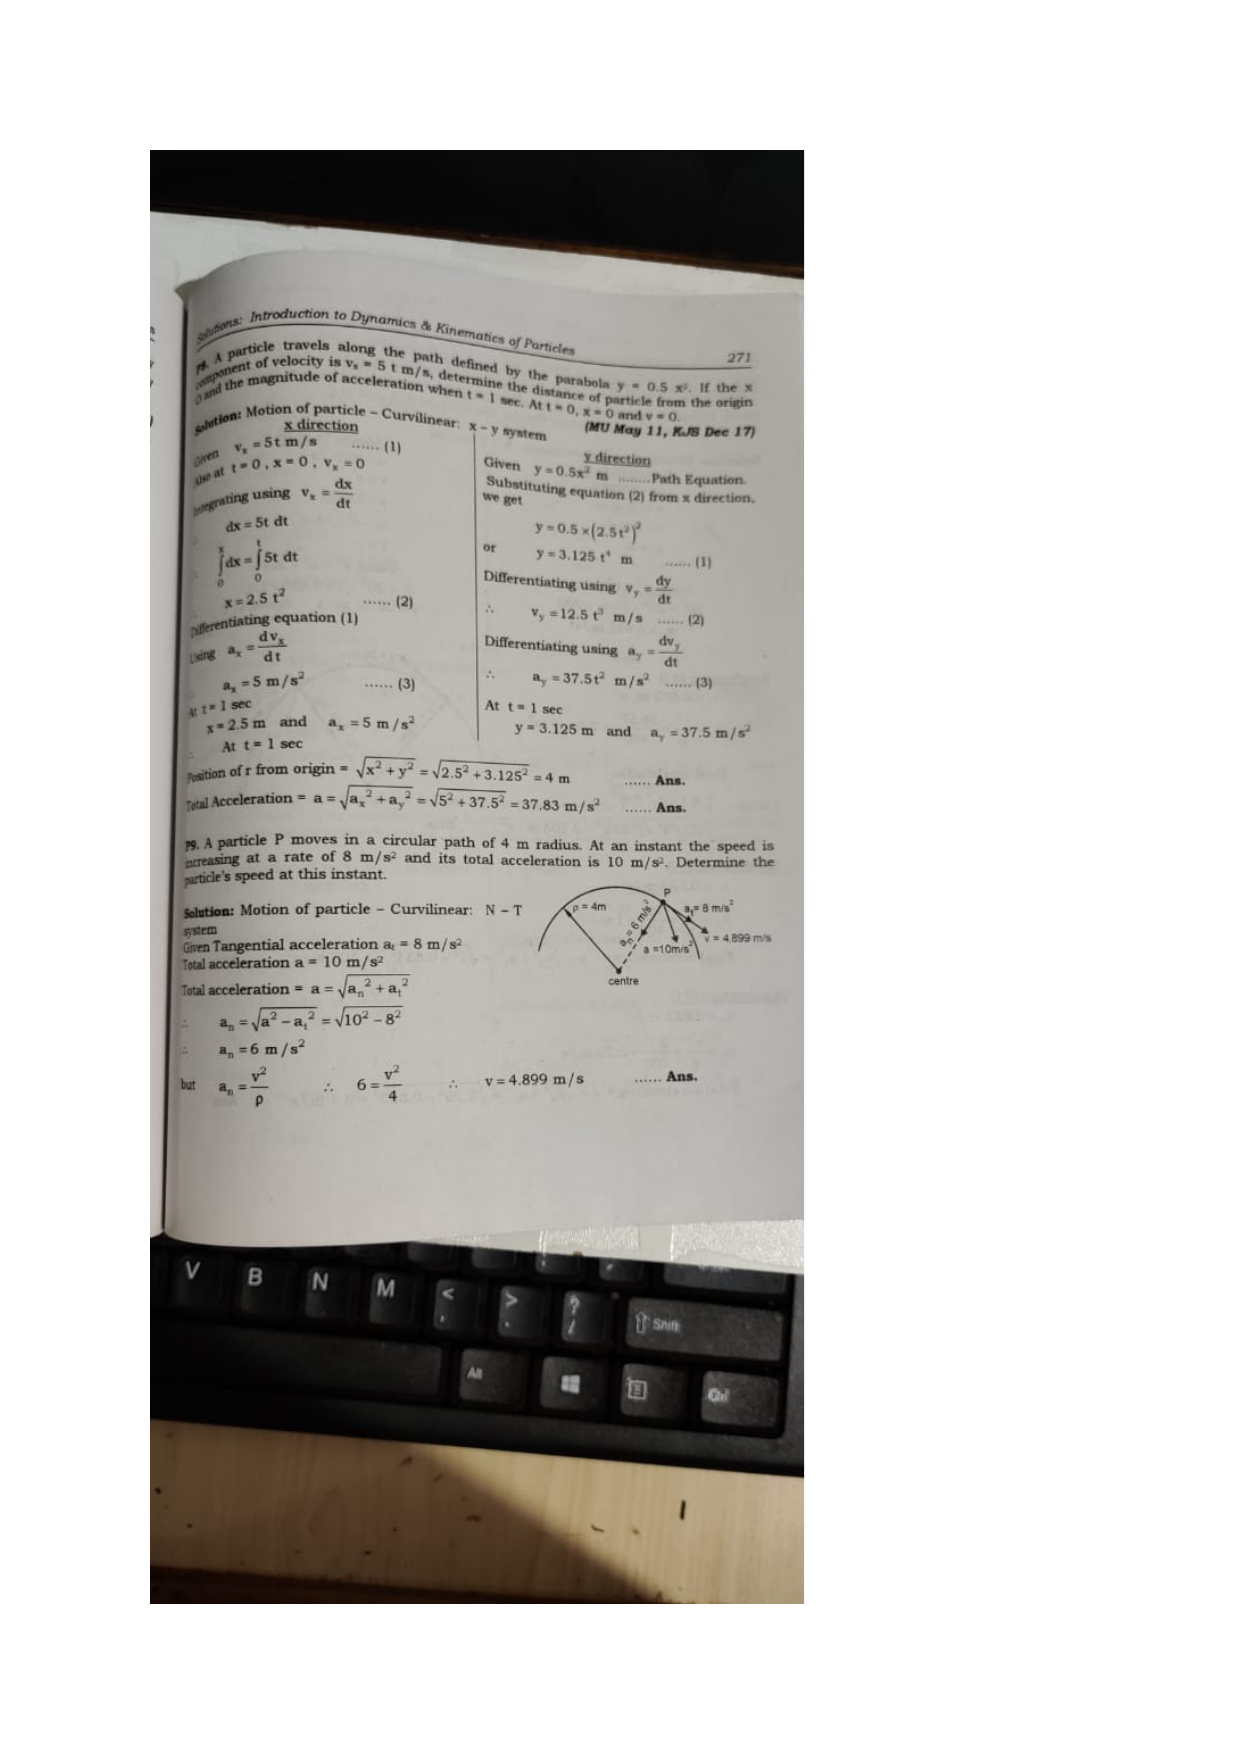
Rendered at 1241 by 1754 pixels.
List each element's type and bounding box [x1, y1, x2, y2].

picture [150, 150, 805, 1604]
